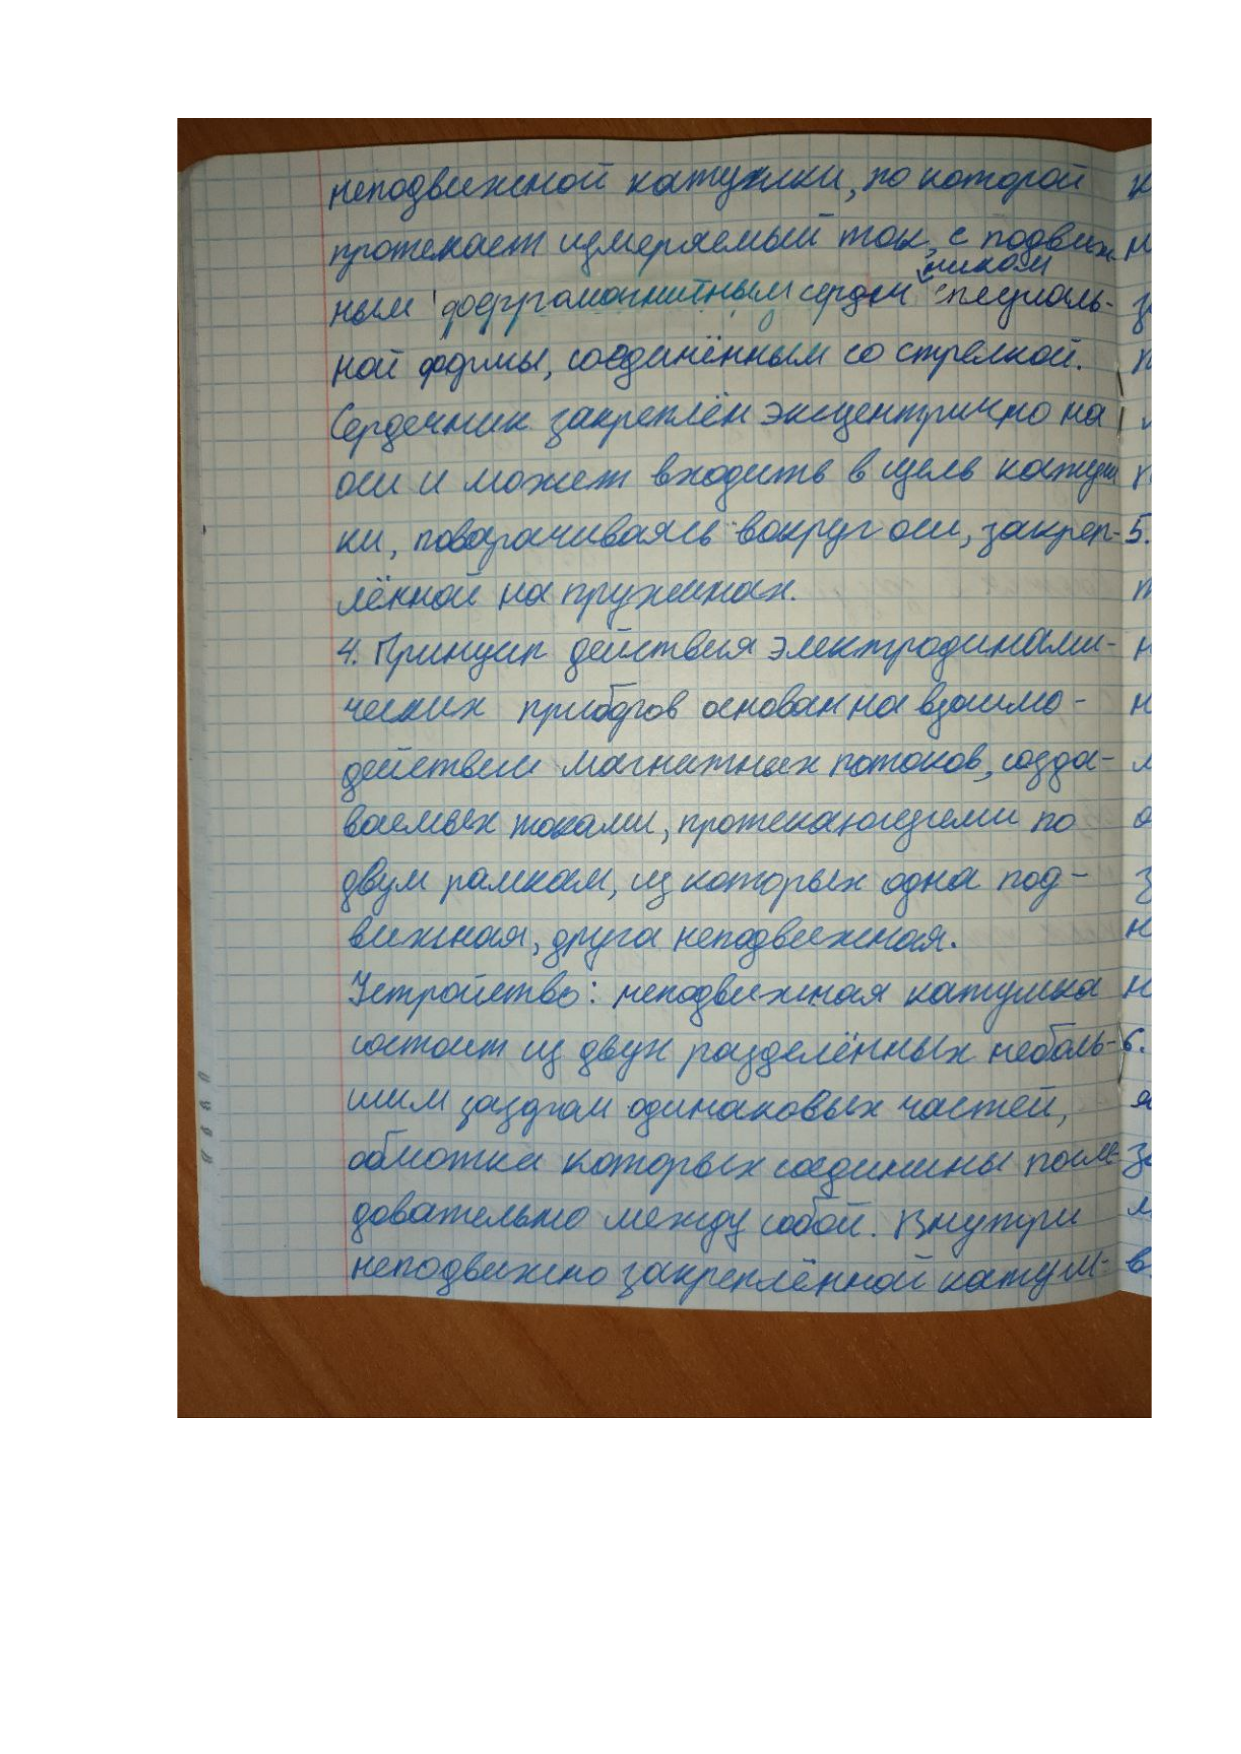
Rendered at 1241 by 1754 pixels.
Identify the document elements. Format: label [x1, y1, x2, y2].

picture [177, 118, 1152, 1418]
